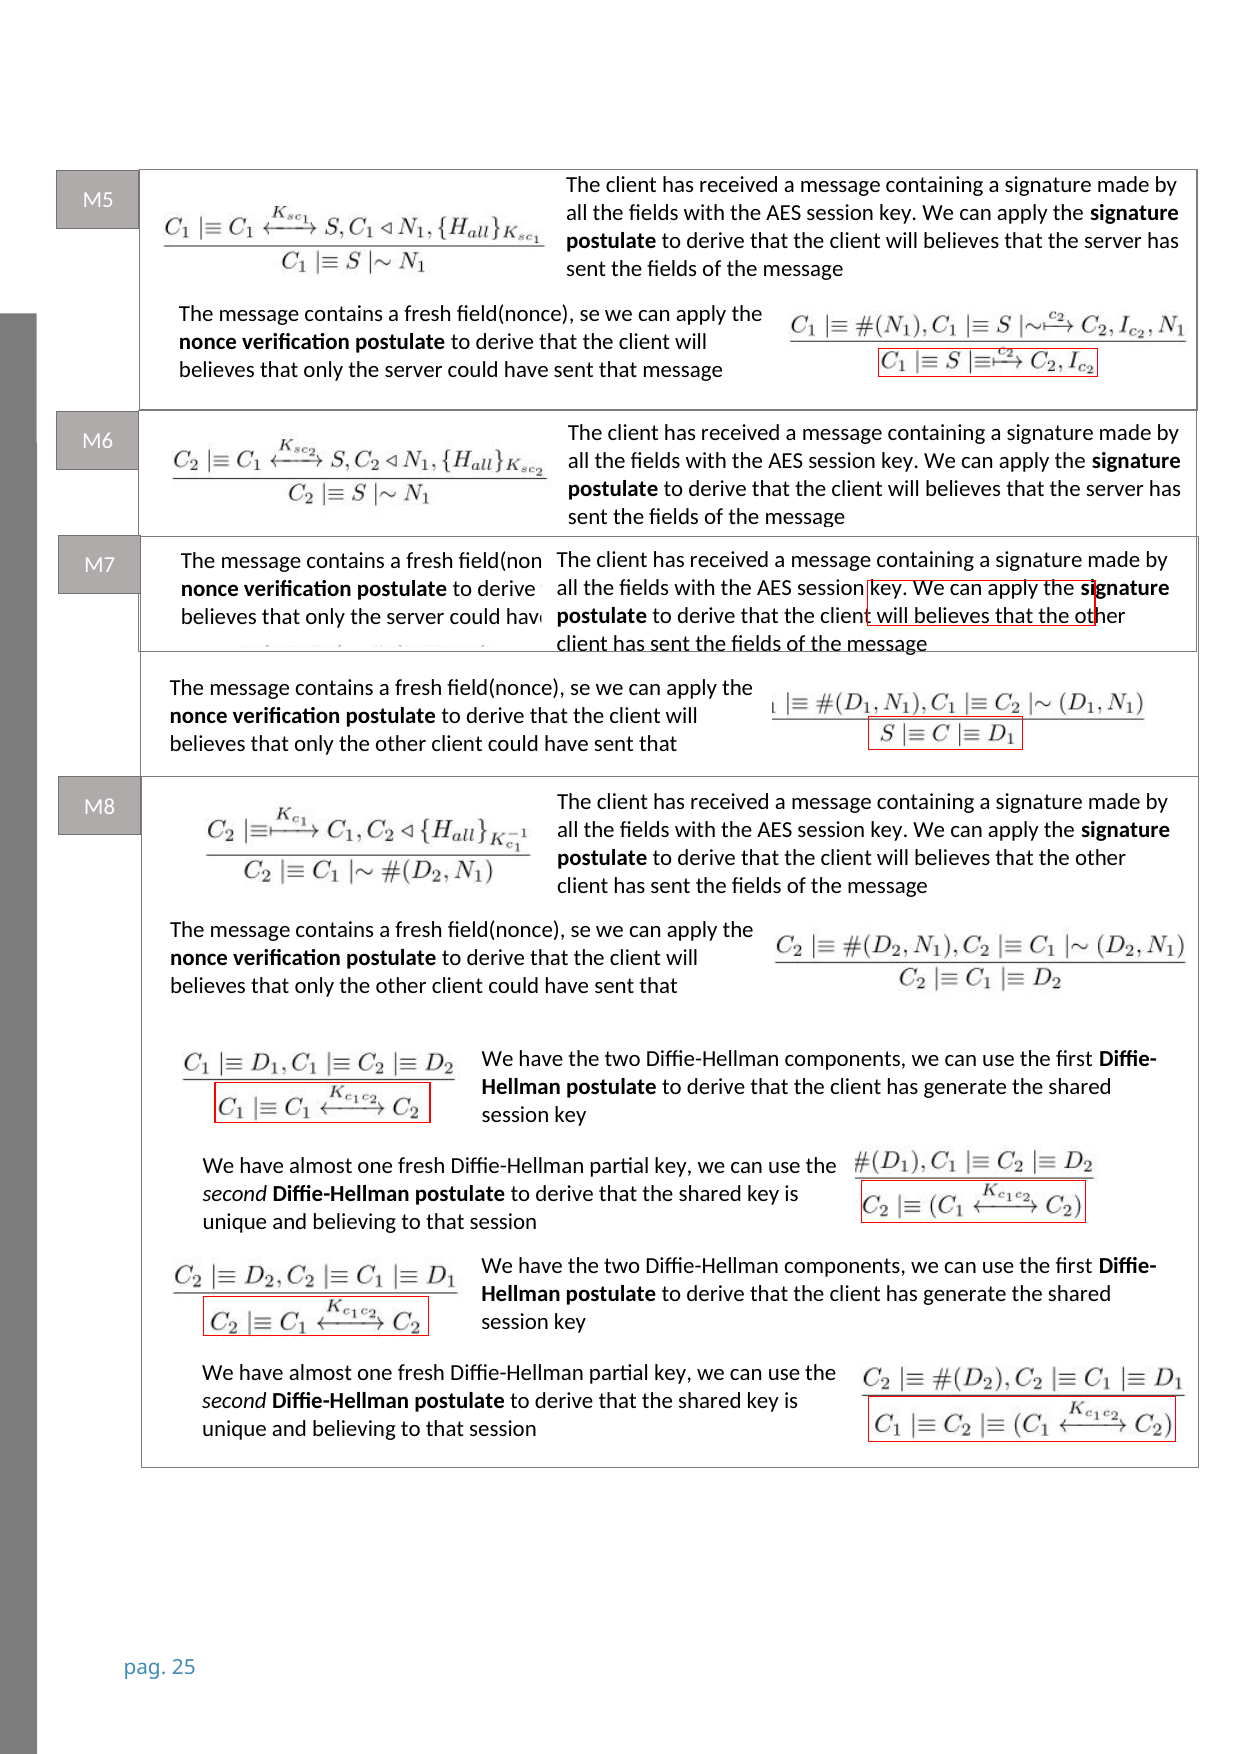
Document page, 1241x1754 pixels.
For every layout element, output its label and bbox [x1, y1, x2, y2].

picture [188, 645, 541, 651]
picture [172, 1039, 464, 1127]
picture [772, 683, 1152, 749]
picture [152, 200, 550, 280]
picture [196, 800, 539, 893]
picture [782, 311, 1196, 379]
picture [161, 431, 552, 515]
picture [773, 1139, 1101, 1226]
picture [162, 1252, 465, 1344]
picture [188, 652, 541, 660]
picture [772, 927, 1197, 994]
picture [869, 717, 1022, 749]
picture [855, 1355, 1190, 1448]
